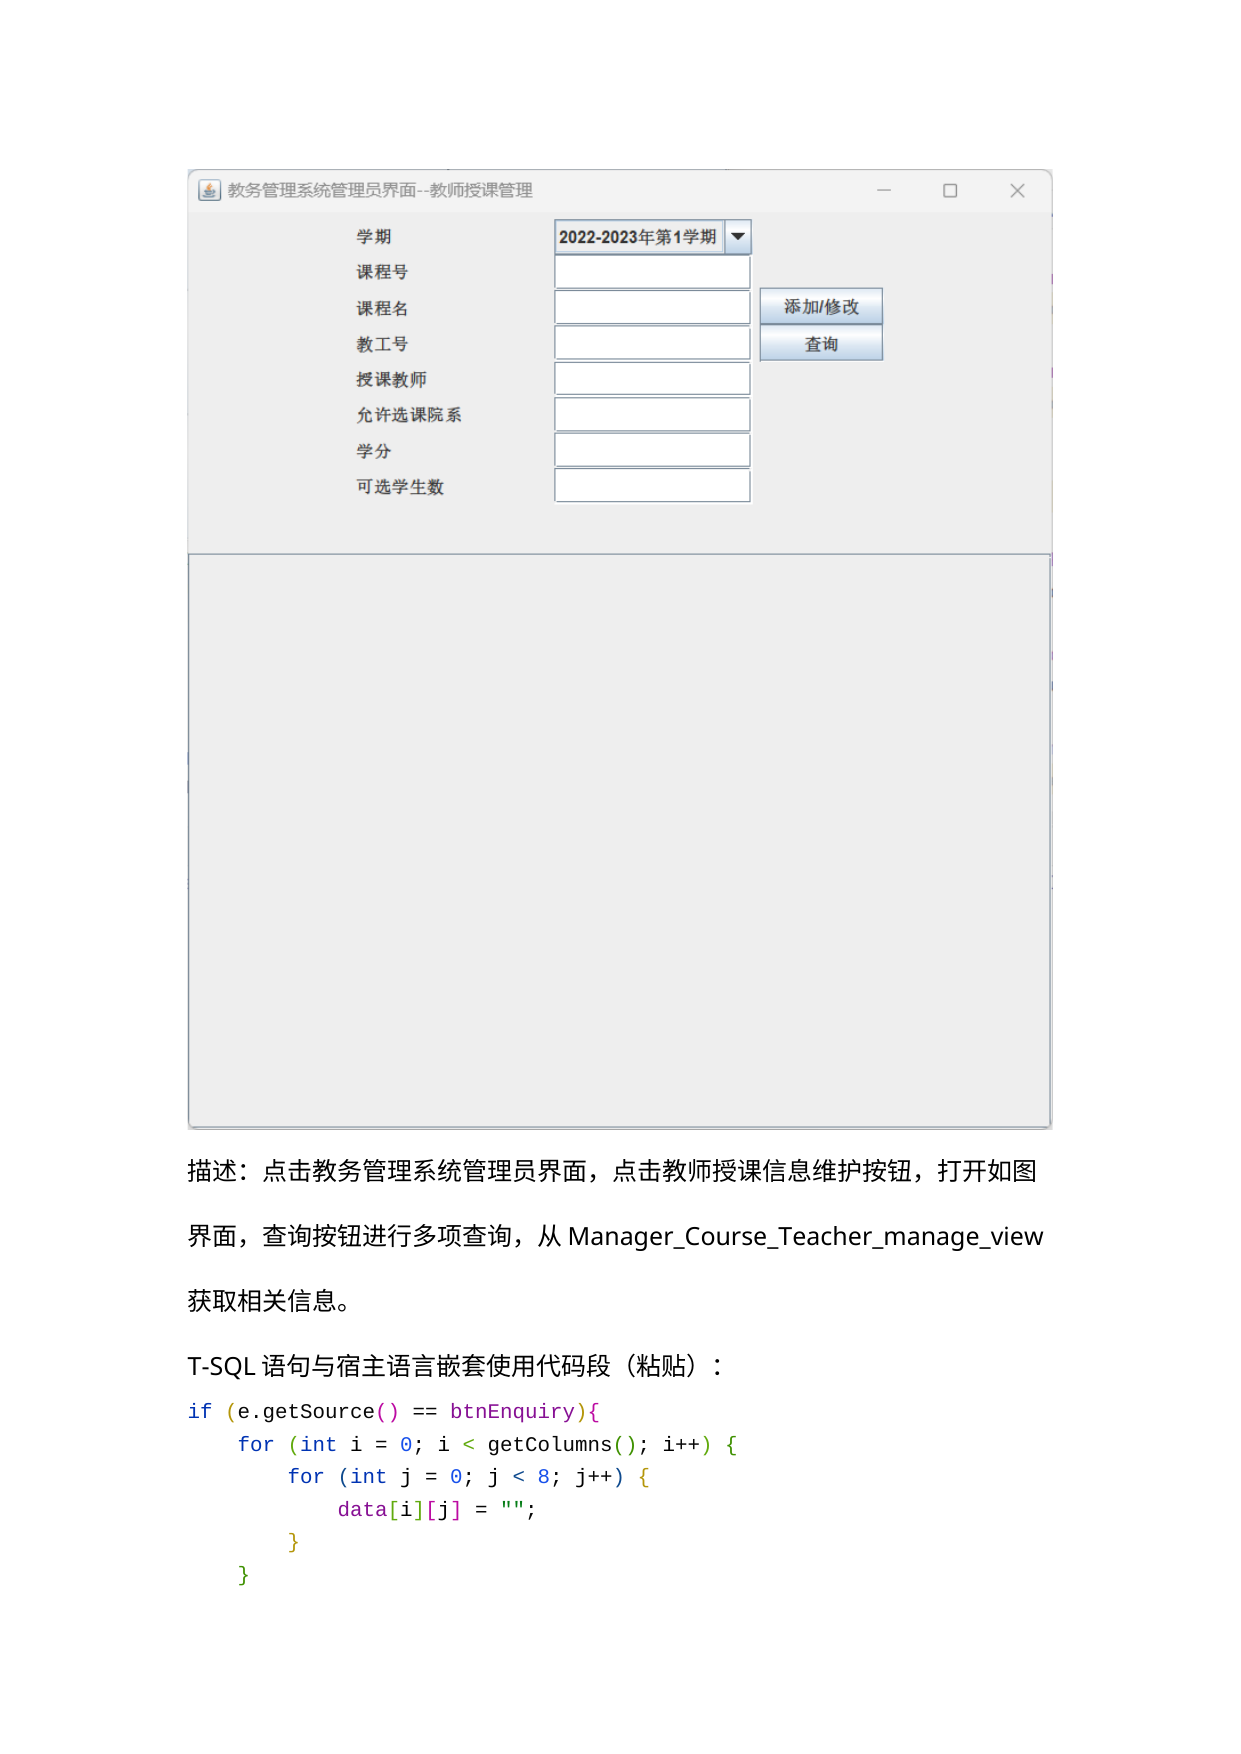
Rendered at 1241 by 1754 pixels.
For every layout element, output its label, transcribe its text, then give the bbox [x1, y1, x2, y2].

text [187, 1397, 1053, 1592]
text T-SQL语句与宿主语言嵌套使用代码段（粘贴）： [187, 1332, 1053, 1397]
text 描述：点击教务管理系统管理员界面，点击教师授课信息维护按钮，打开如图界面，查询按钮进行多项查询，从Manager_Course_Teacher_manage_view获取相关信息。 [187, 1137, 1053, 1332]
picture [187, 169, 1053, 1130]
